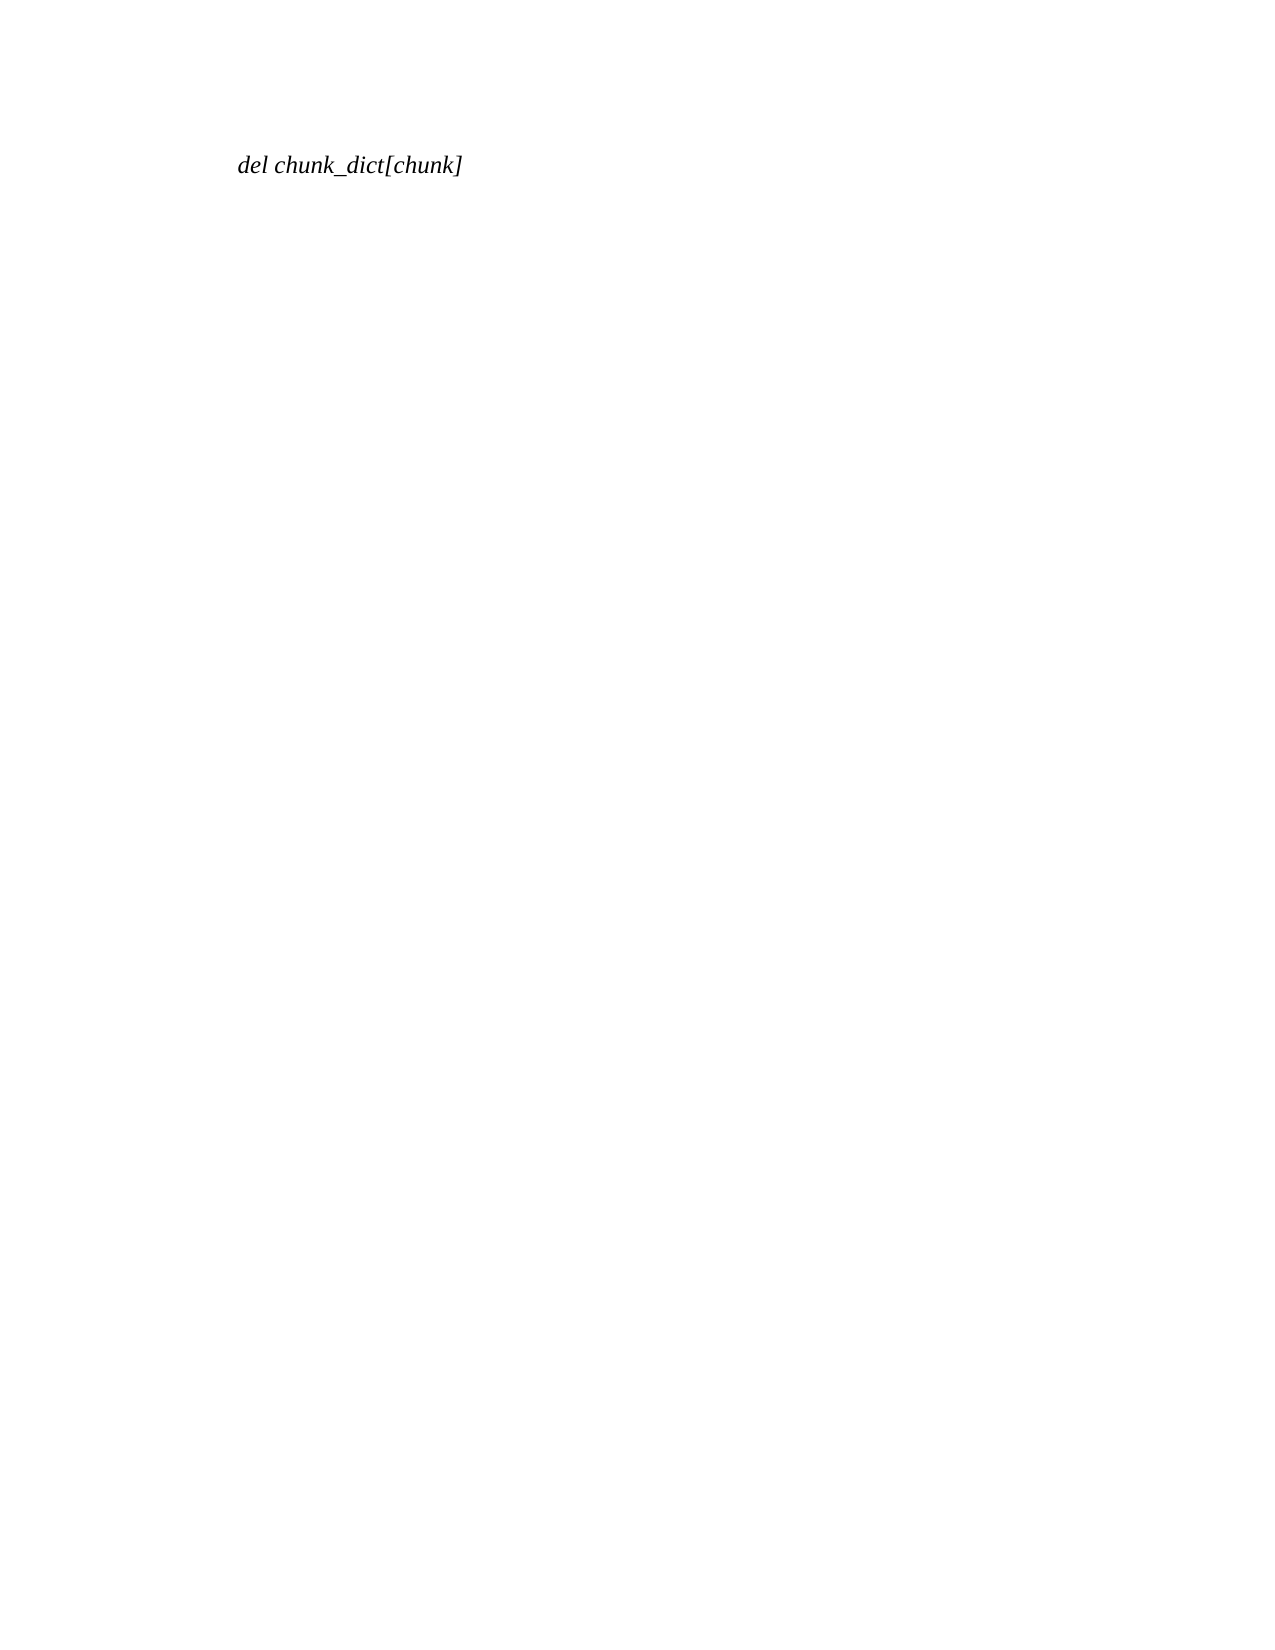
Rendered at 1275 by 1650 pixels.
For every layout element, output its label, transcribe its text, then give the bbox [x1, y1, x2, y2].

text del chunk_dict[chunk] [187, 150, 1087, 179]
